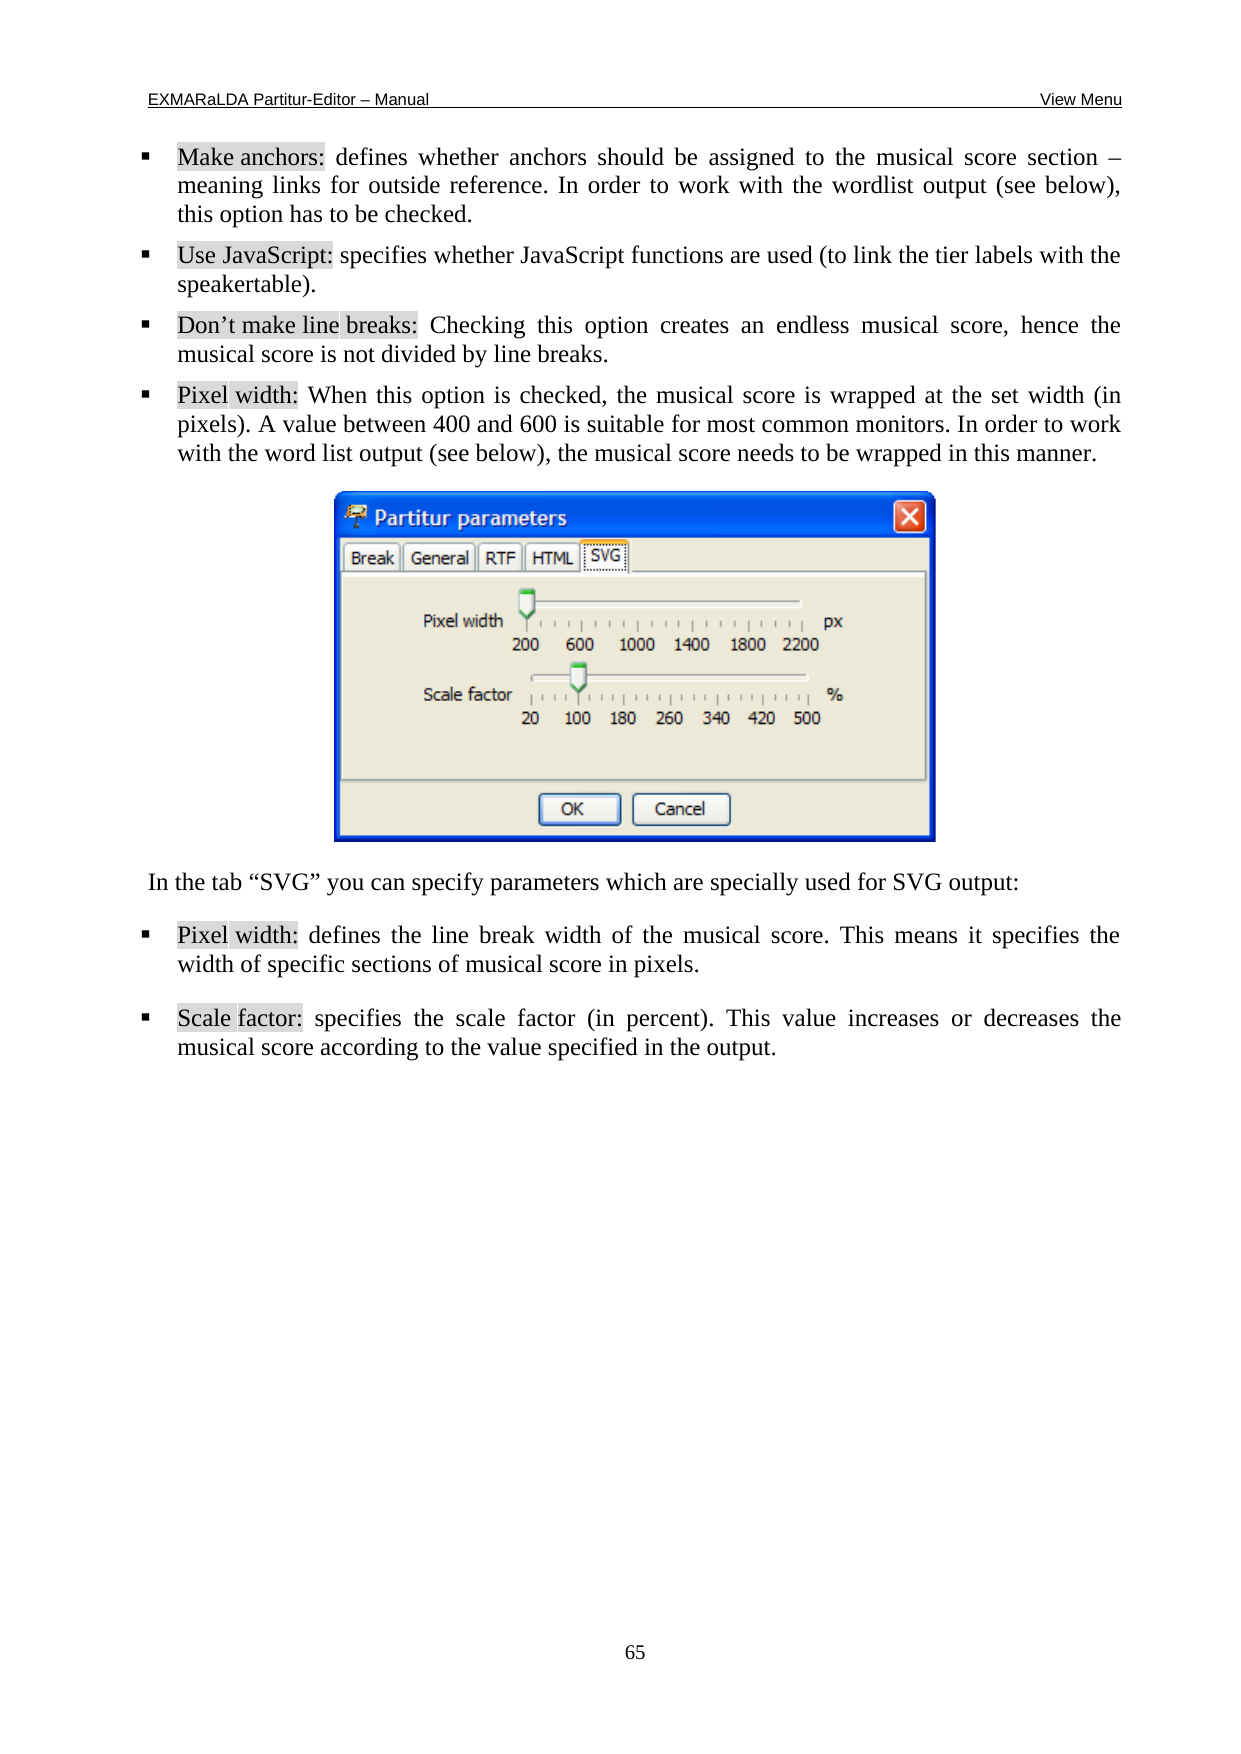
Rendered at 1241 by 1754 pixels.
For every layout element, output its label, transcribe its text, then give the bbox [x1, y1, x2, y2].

text Don’t make line breaks: Checking this option creates an endless musical score, hence the musical score is not divided by line breaks. [139, 311, 1122, 368]
text Pixel width: When this option is checked, the musical score is wrapped at the set width (in pixels). A value between 400 and 600 is suitable for most common monitors. In order to work with the word list output (see below), the musical score needs to be wrapped in this manner. [139, 381, 1122, 467]
text Use JavaScript: specifies whether JavaScript functions are used (to link the tier labels with the speakertable). [139, 241, 1122, 298]
picture [334, 491, 936, 842]
text Pixel width: defines the line break width of the musical score. This means it specifies the width of specific sections of musical score in pixels. [139, 921, 1122, 978]
text In the tab “SVG” you can specify parameters which are specially used for SVG output: [148, 867, 1122, 896]
text Make anchors: defines whether anchors should be assigned to the musical score section – meaning links for outside reference. In order to work with the wordlist output (see below), this option has to be checked. [139, 142, 1122, 228]
text Scale factor: specifies the scale factor (in percent). This value increases or decreases the musical score according to the value specified in the output. [139, 1003, 1122, 1061]
